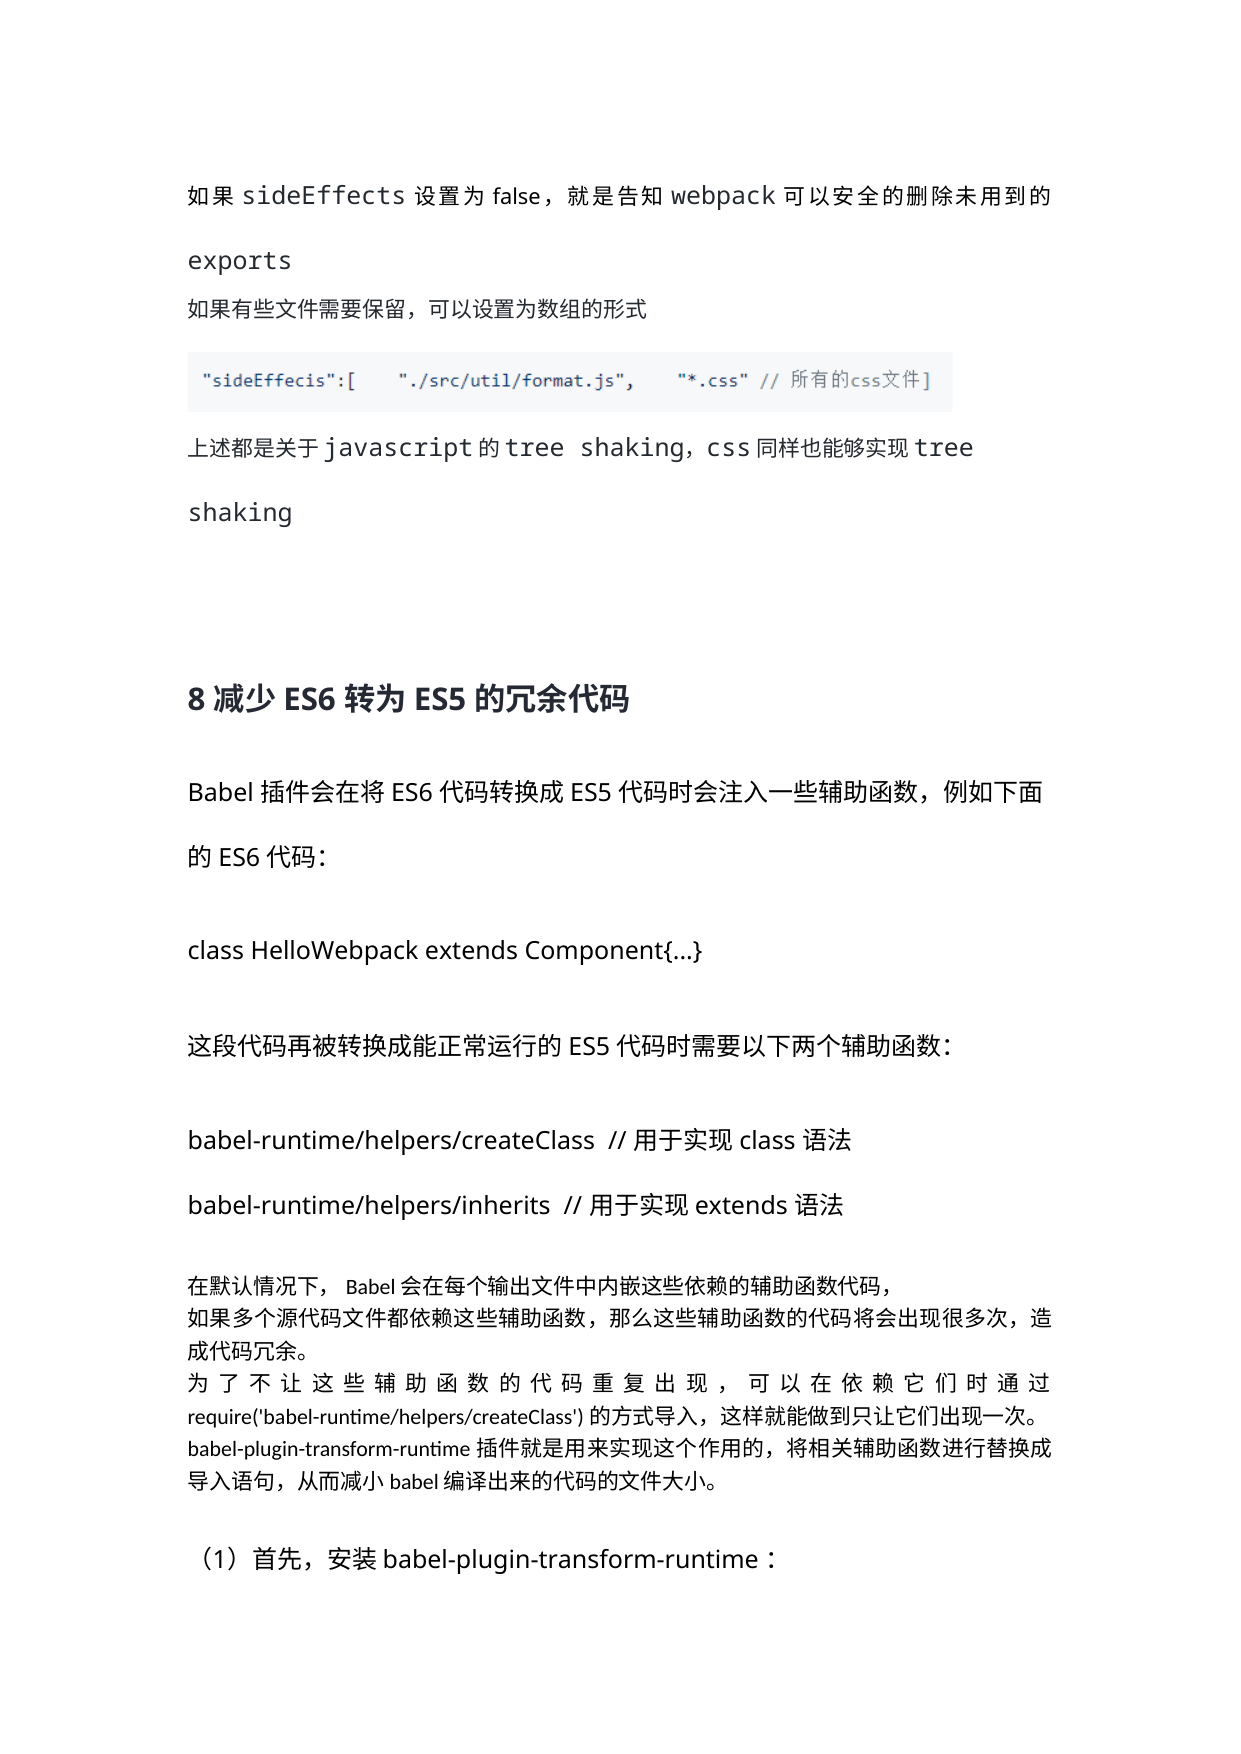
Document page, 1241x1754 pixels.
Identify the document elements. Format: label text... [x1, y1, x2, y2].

text （1）首先，安装 babel-plugin-transform-runtime ： [187, 1525, 1053, 1590]
text babel-runtime/helpers/inherits // 用于实现 extends 语法 [187, 1171, 1053, 1236]
text Babel 插件会在将 ES6 代码转换成 ES5 代码时会注入一些辅助函数，例如下面的 ES6 代码： [187, 758, 1053, 888]
subtitle 8 减少 ES6 转为 ES5 的冗余代码 [187, 664, 1053, 729]
picture [187, 352, 953, 412]
text 为了不让这些辅助函数的代码重复出现，可以在依赖它们时通过 require('babel-runtime/helpers/createClass') 的方式导入，这样就能做到只让它们出现一次。 [187, 1366, 1053, 1431]
text 如果sideEffects设置为false，就是告知webpack可以安全的删除未用到的exports [187, 162, 1053, 292]
text babel-runtime/helpers/createClass // 用于实现 class 语法 [187, 1106, 1053, 1171]
text 如果多个源代码文件都依赖这些辅助函数，那么这些辅助函数的代码将会出现很多次，造成代码冗余。 [187, 1301, 1053, 1366]
text 如果有些文件需要保留，可以设置为数组的形式 [187, 292, 1053, 324]
text 上述都是关于javascript的tree shaking，css同样也能够实现tree shaking [187, 414, 1053, 544]
text class HelloWebpack extends Component{...} [187, 917, 1053, 982]
text babel-plugin-transform-runtime 插件就是用来实现这个作用的，将相关辅助函数进行替换成导入语句，从而减小 babel 编译出来的代码的文件大小。 [187, 1431, 1053, 1496]
text 在默认情况下， Babel 会在每个输出文件中内嵌这些依赖的辅助函数代码， [187, 1268, 1053, 1301]
text 这段代码再被转换成能正常运行的 ES5 代码时需要以下两个辅助函数： [187, 1012, 1053, 1077]
